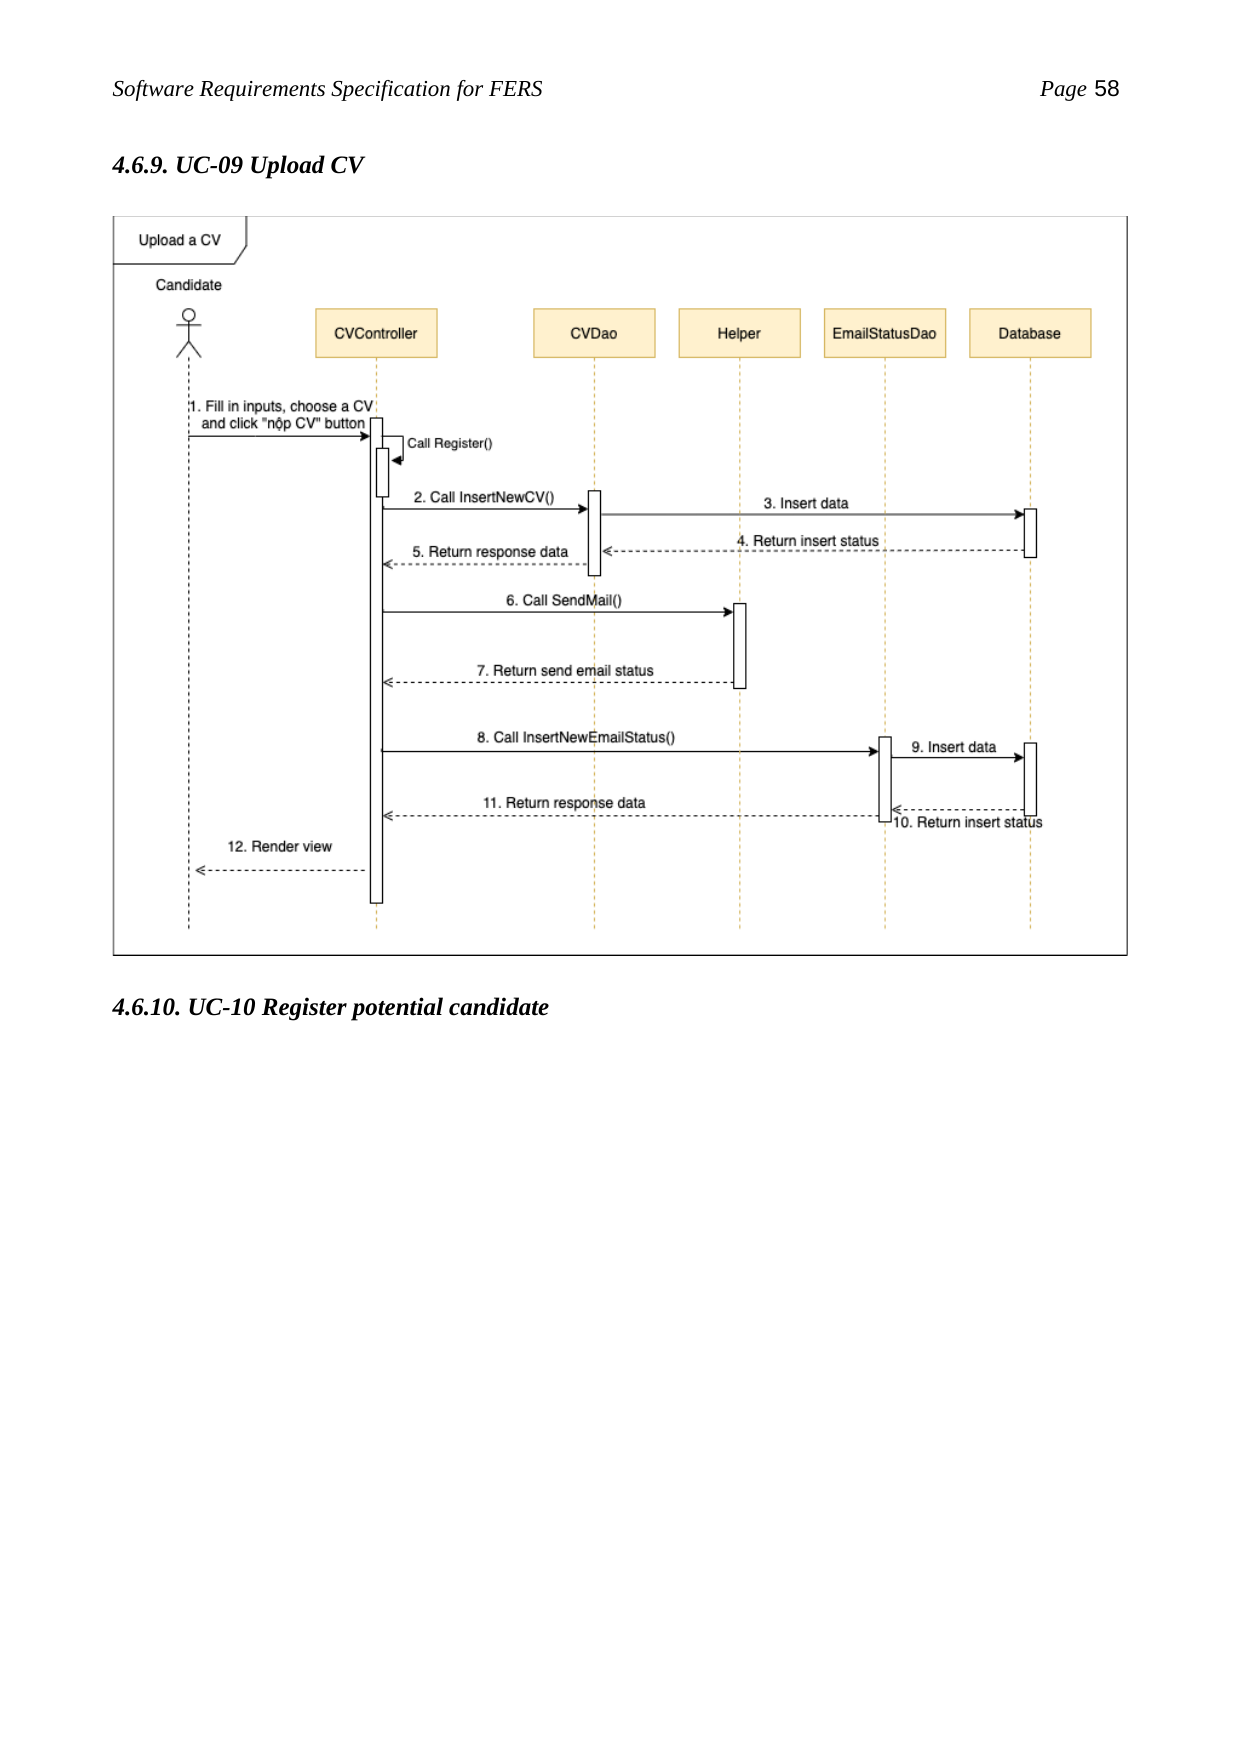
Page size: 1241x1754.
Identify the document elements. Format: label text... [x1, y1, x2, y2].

picture [112, 216, 1128, 956]
text 4.6.10. UC-10 Register potential candidate [112, 992, 1128, 1021]
text 4.6.9. UC-09 Upload CV [112, 150, 1128, 179]
